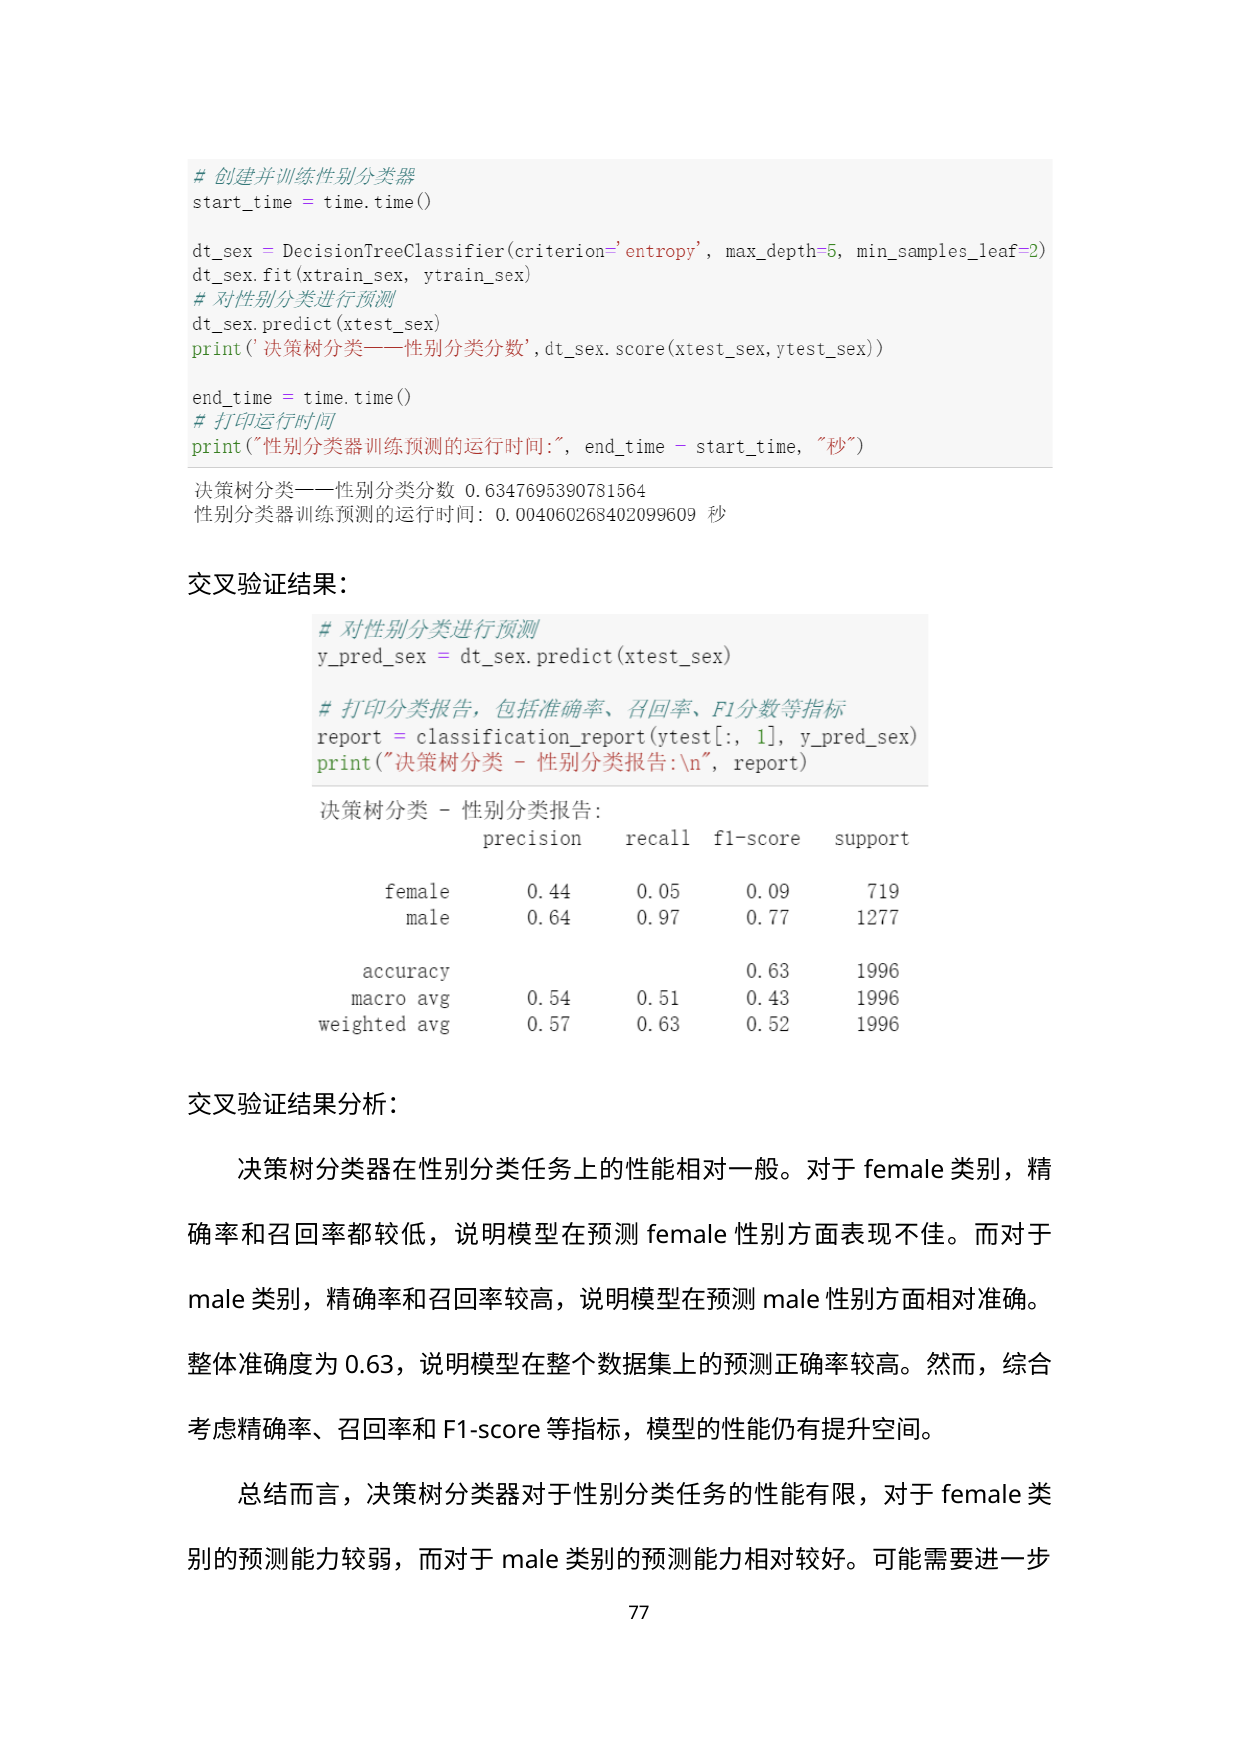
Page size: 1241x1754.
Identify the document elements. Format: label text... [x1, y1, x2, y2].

picture [187, 159, 1053, 532]
text 交叉验证结果分析： [187, 1070, 1053, 1135]
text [187, 1460, 1053, 1590]
text 交叉验证结果： [187, 550, 1053, 615]
picture [311, 614, 929, 1052]
text 决策树分类器在性别分类任务上的性能相对一般。对于female类别，精确率和召回率都较低，说明模型在预测female性别方面表现不佳。而对于male类别，精确率和召回率较高，说明模型在预测male性别方面相对准确。整体准确度为0.63，说明模型在整个数据集上的预测正确率较高。然而，综合考虑精确率、召回率和F1-score等指标，模型的性能仍有提升空间。 [187, 1135, 1053, 1460]
